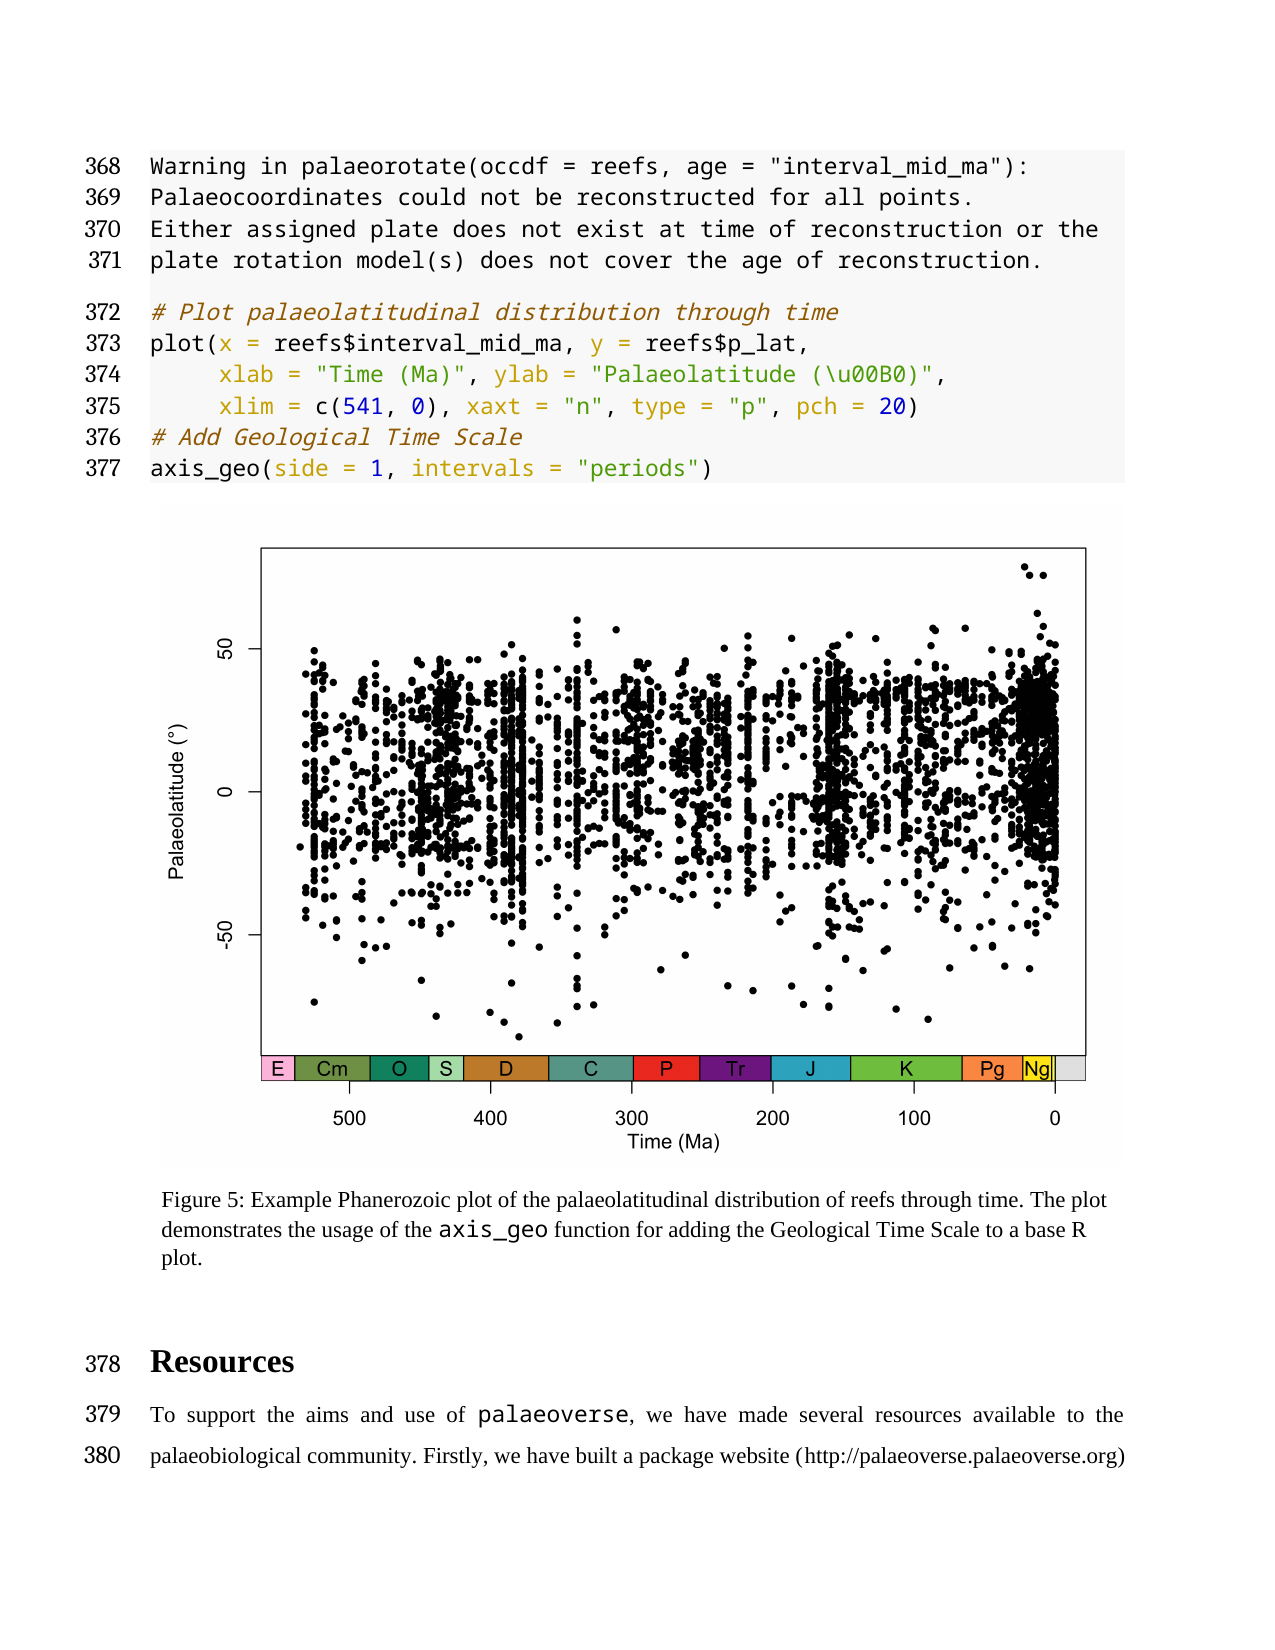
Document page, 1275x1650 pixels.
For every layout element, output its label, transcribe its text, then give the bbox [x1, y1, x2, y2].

picture [161, 504, 1125, 1166]
subtitle Resources [150, 1341, 1125, 1379]
table_header Figure 5: Example Phanerozoic plot of the palaeolatitudinal distribution of reefs through time. The plot demonstrates the usage of the axis_geo function for adding the Geological Time Scale to a base R plot. [150, 504, 1125, 1291]
text # Plot palaeolatitudinal distribution through time plot(x = reefs$interval_mid_ma, y = reefs$p_lat, xlab = "Time (Ma)", ylab = "Palaeolatitude (\u00B0)", xlim = c(541, 0), xaxt = "n", type = "p", pch = 20) # Add Geological Time Scale axis_geo(side = 1, intervals = "periods") [150, 296, 1125, 483]
text Warning in palaeorotate(occdf = reefs, age = "interval_mid_ma"): Palaeocoordinates could not be reconstructed for all points. Either assigned plate does not exist at time of reconstruction or the plate rotation model(s) does not cover the age of reconstruction. [150, 150, 1125, 275]
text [150, 1398, 1125, 1469]
